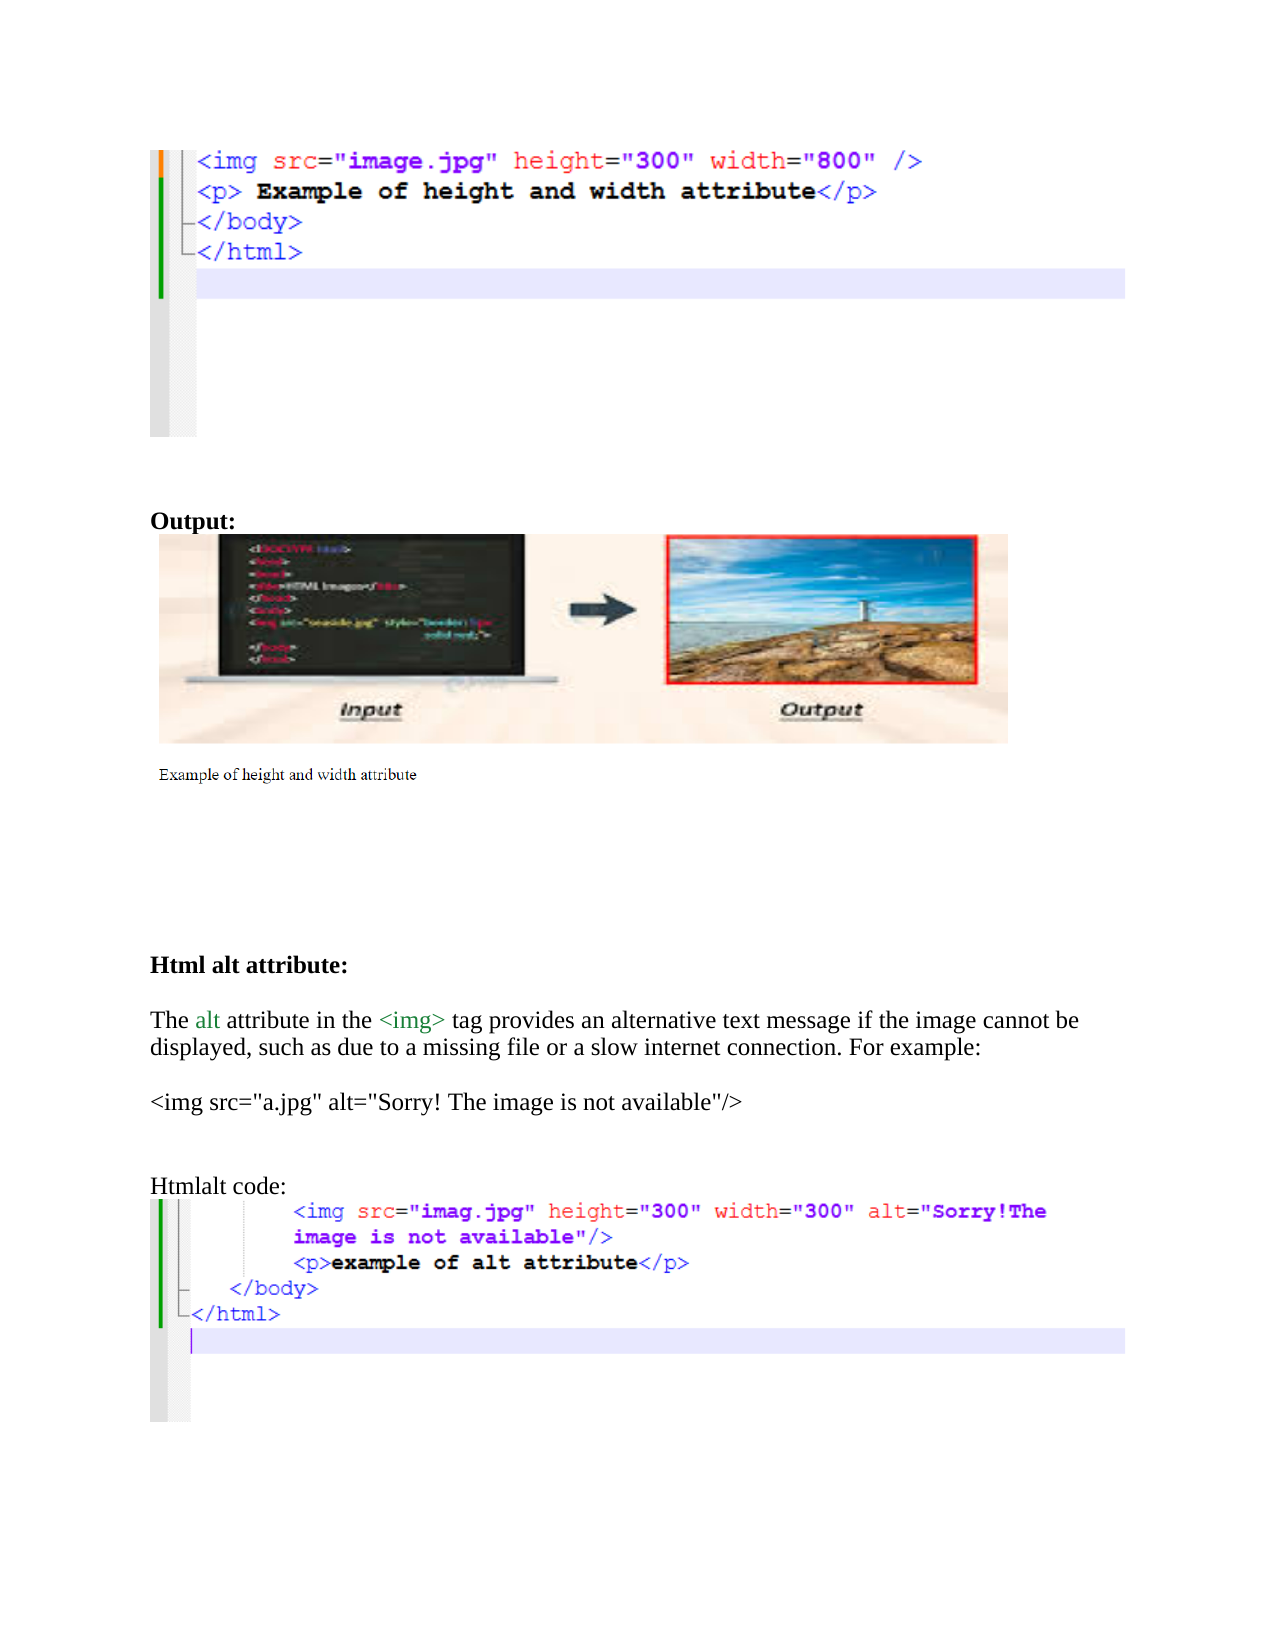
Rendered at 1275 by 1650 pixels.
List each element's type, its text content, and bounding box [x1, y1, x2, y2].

text The alt attribute in the <img> tag provides an alternative text message if the image cannot be displayed, such as due to a missing file or a slow internet connection. For example: [150, 1008, 1125, 1060]
text Htmlalt code: [150, 1173, 1125, 1199]
text <img src="a.jpg" alt="Sorry! The image is not available"/> [150, 1089, 1125, 1116]
picture [150, 534, 1125, 869]
picture [150, 1199, 1125, 1422]
text Output: [150, 508, 1125, 534]
picture [150, 150, 1125, 437]
text Html alt attribute: [150, 952, 1125, 979]
